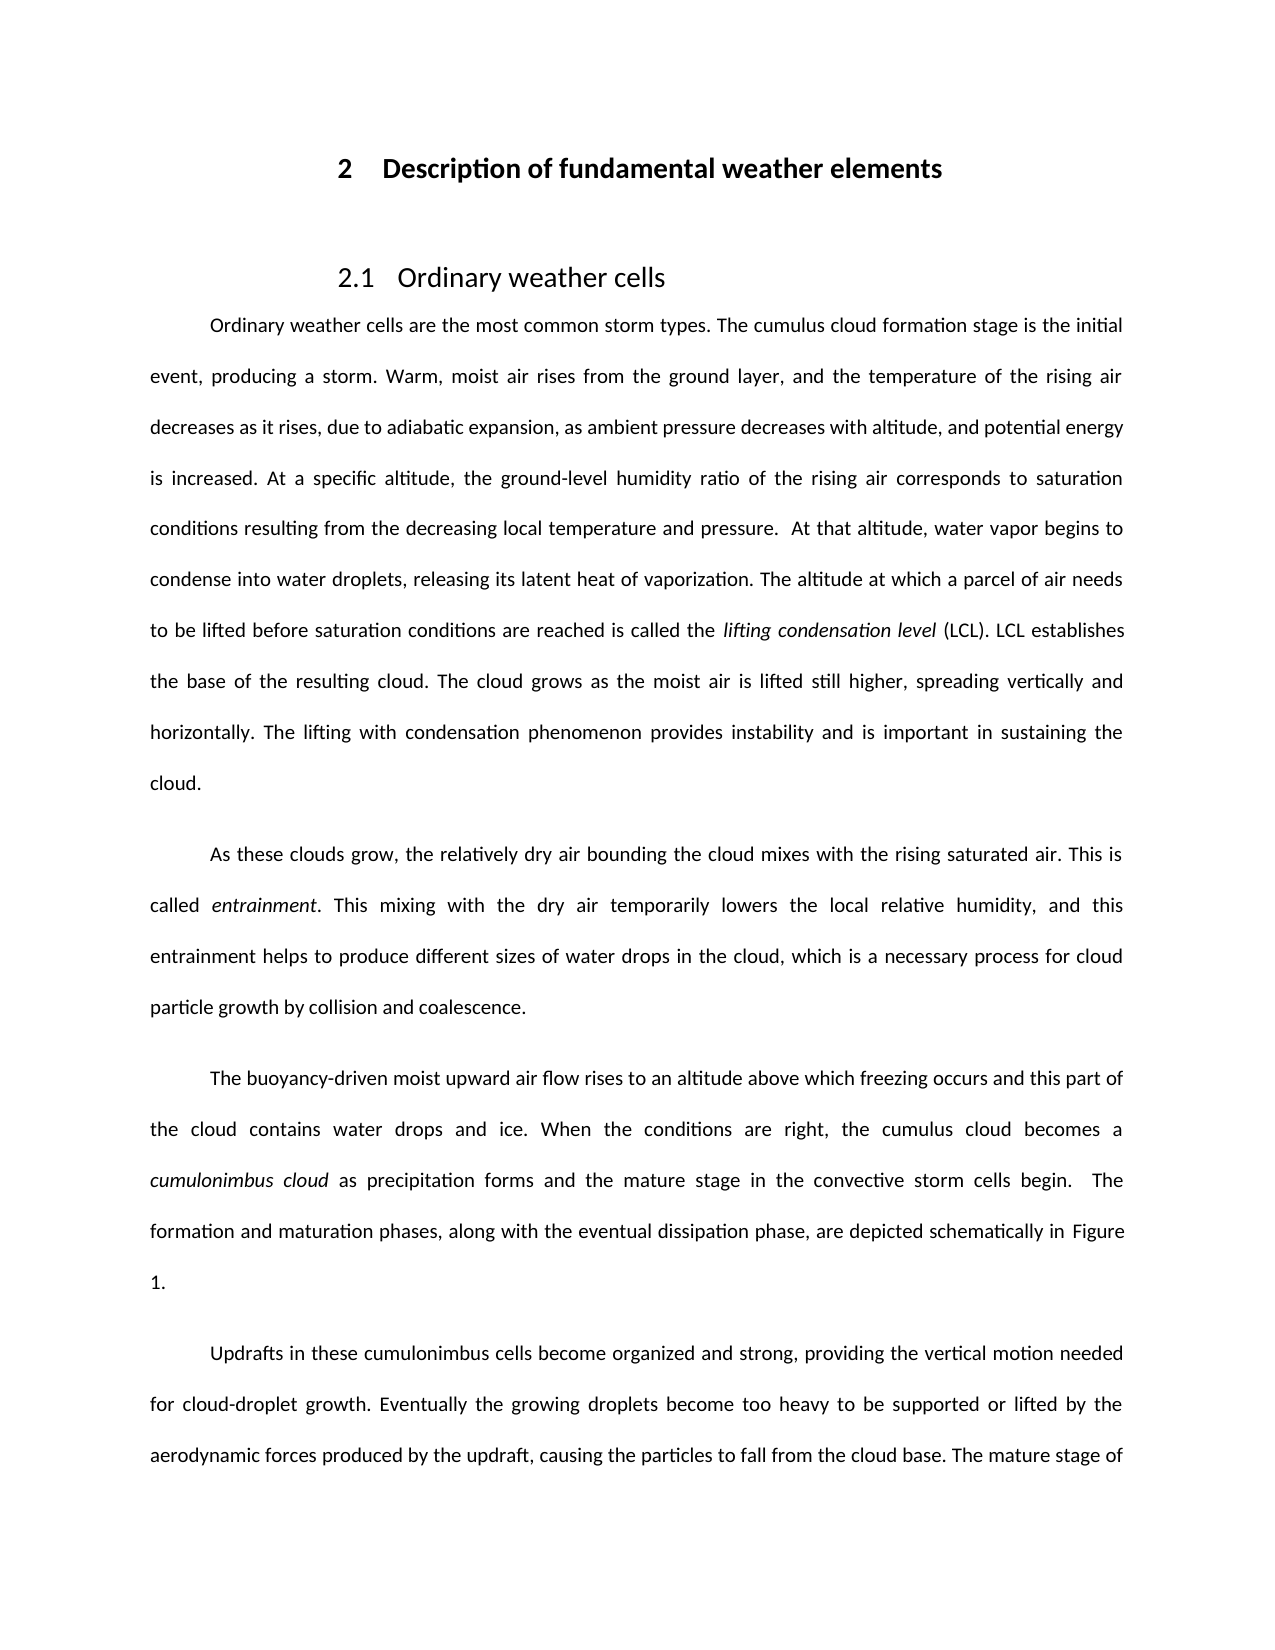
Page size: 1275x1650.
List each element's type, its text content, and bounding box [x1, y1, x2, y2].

text Ordinary weather cells are the most common storm types. The cumulus cloud formation stage is the initial event, producing a storm. Warm, moist air rises from the ground layer, and the temperature of the rising air decreases as it rises, due to adiabatic expansion, as ambient pressure decreases with altitude, and potential energy is increased. At a specific altitude, the ground-level humidity ratio of the rising air corresponds to saturation conditions resulting from the decreasing local temperature and pressure. At that altitude, water vapor begins to condense into water droplets, releasing its latent heat of vaporization. The altitude at which a parcel of air needs to be lifted before saturation conditions are reached is called the lifting condensation level (LCL). LCL establishes the base of the resulting cloud. The cloud grows as the moist air is lifted still higher, spreading vertically and horizontally. The lifting with condensation phenomenon provides instability and is important in sustaining the cloud. [150, 312, 1125, 795]
text The buoyancy-driven moist upward air flow rises to an altitude above which freezing occurs and this part of the cloud contains water drops and ice. When the conditions are right, the cumulus cloud becomes a cumulonimbus cloud as precipitation forms and the mature stage in the convective storm cells begin. The formation and maturation phases, along with the eventual dissipation phase, are depicted schematically in Figure 1. [150, 1066, 1125, 1294]
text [150, 1341, 1125, 1468]
text As these clouds grow, the relatively dry air bounding the cloud mixes with the rising saturated air. This is called entrainment. This mixing with the dry air temporarily lowers the local relative humidity, and this entrainment helps to produce different sizes of water drops in the cloud, which is a necessary process for cloud particle growth by collision and coalescence. [150, 841, 1125, 1019]
subtitle Ordinary weather cells [337, 259, 1125, 294]
subtitle Description of fundamental weather elements [337, 150, 1125, 186]
